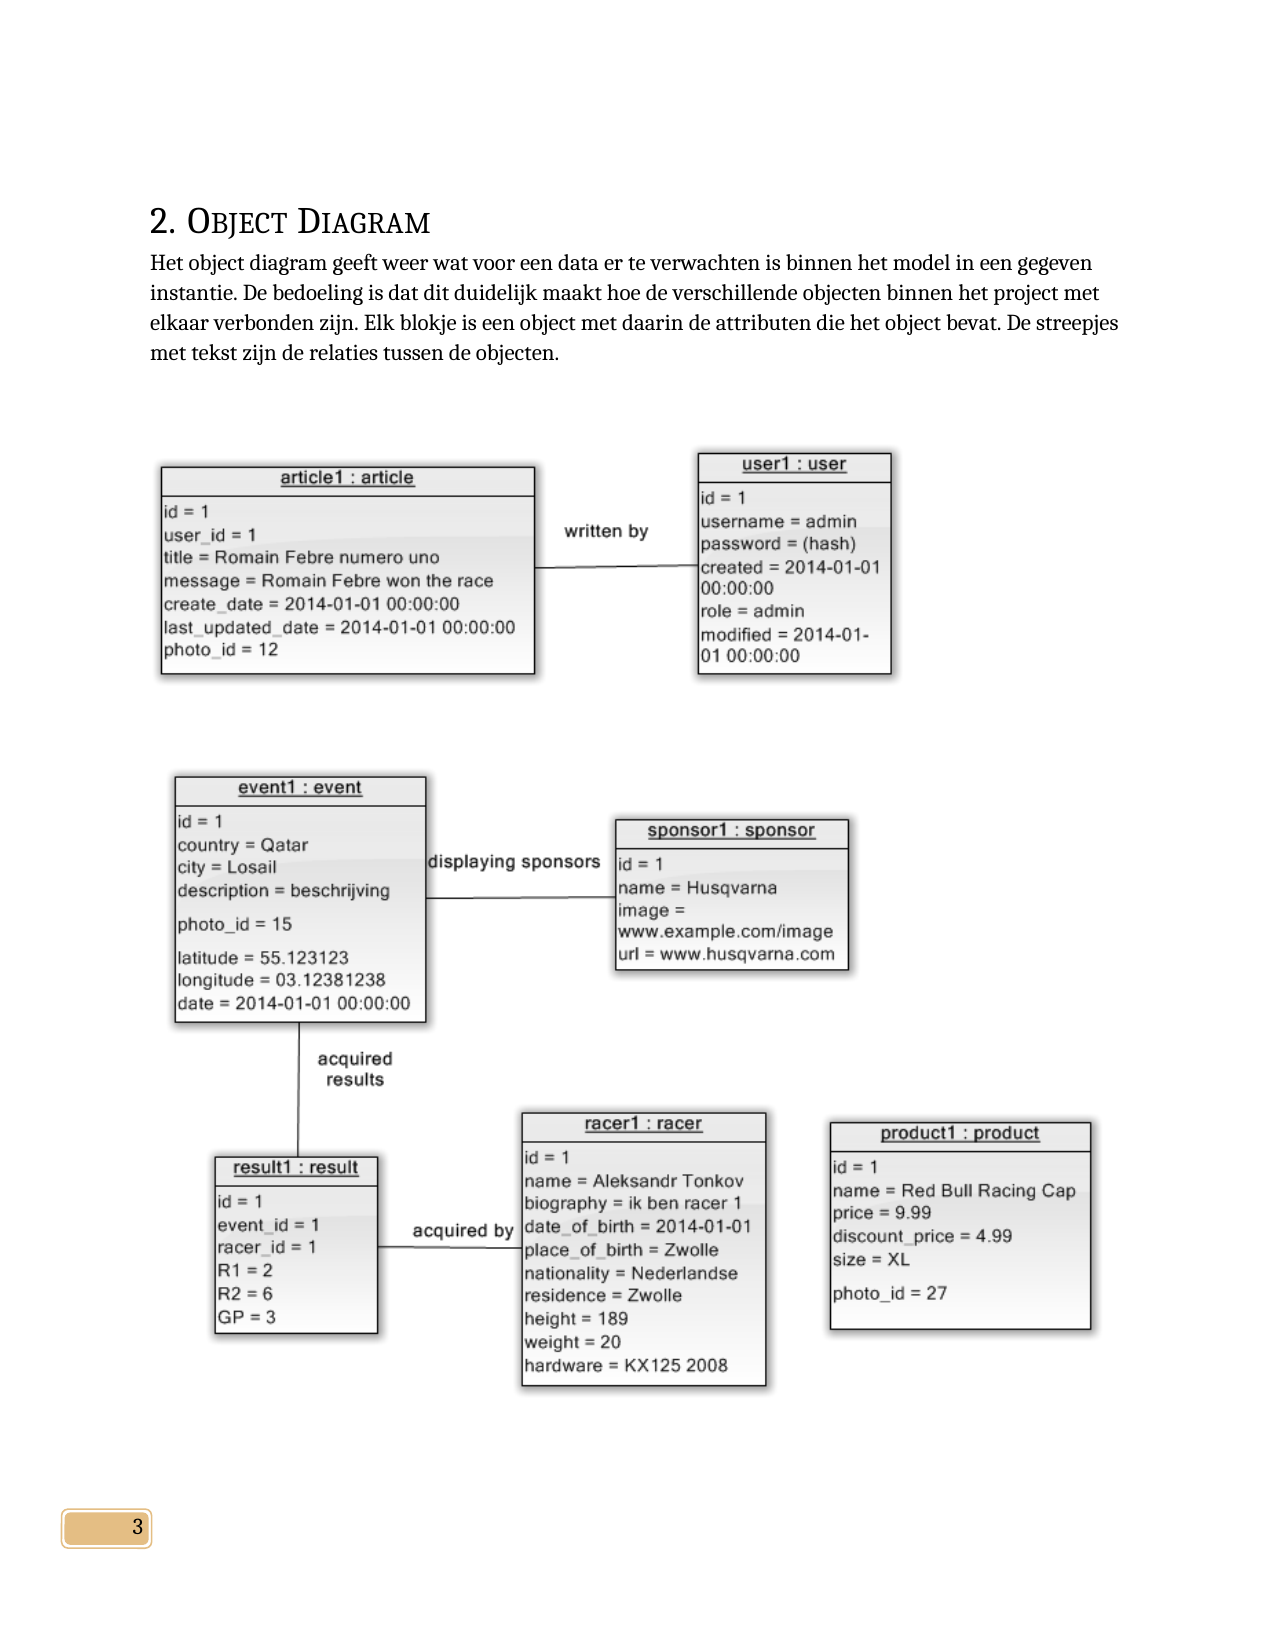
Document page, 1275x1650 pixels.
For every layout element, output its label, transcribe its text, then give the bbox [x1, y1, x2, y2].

picture [150, 442, 1125, 1421]
text Het object diagram geeft weer wat voor een data er te verwachten is binnen het model in een gegeven instantie. De bedoeling is dat dit duidelijk maakt hoe de verschillende objecten binnen het project met elkaar verbonden zijn. Elk blokje is een object met daarin de attributen die het object bevat. De streepjes met tekst zijn de relaties tussen de objecten. [150, 249, 1125, 367]
subtitle Object Diagram [150, 200, 1125, 243]
